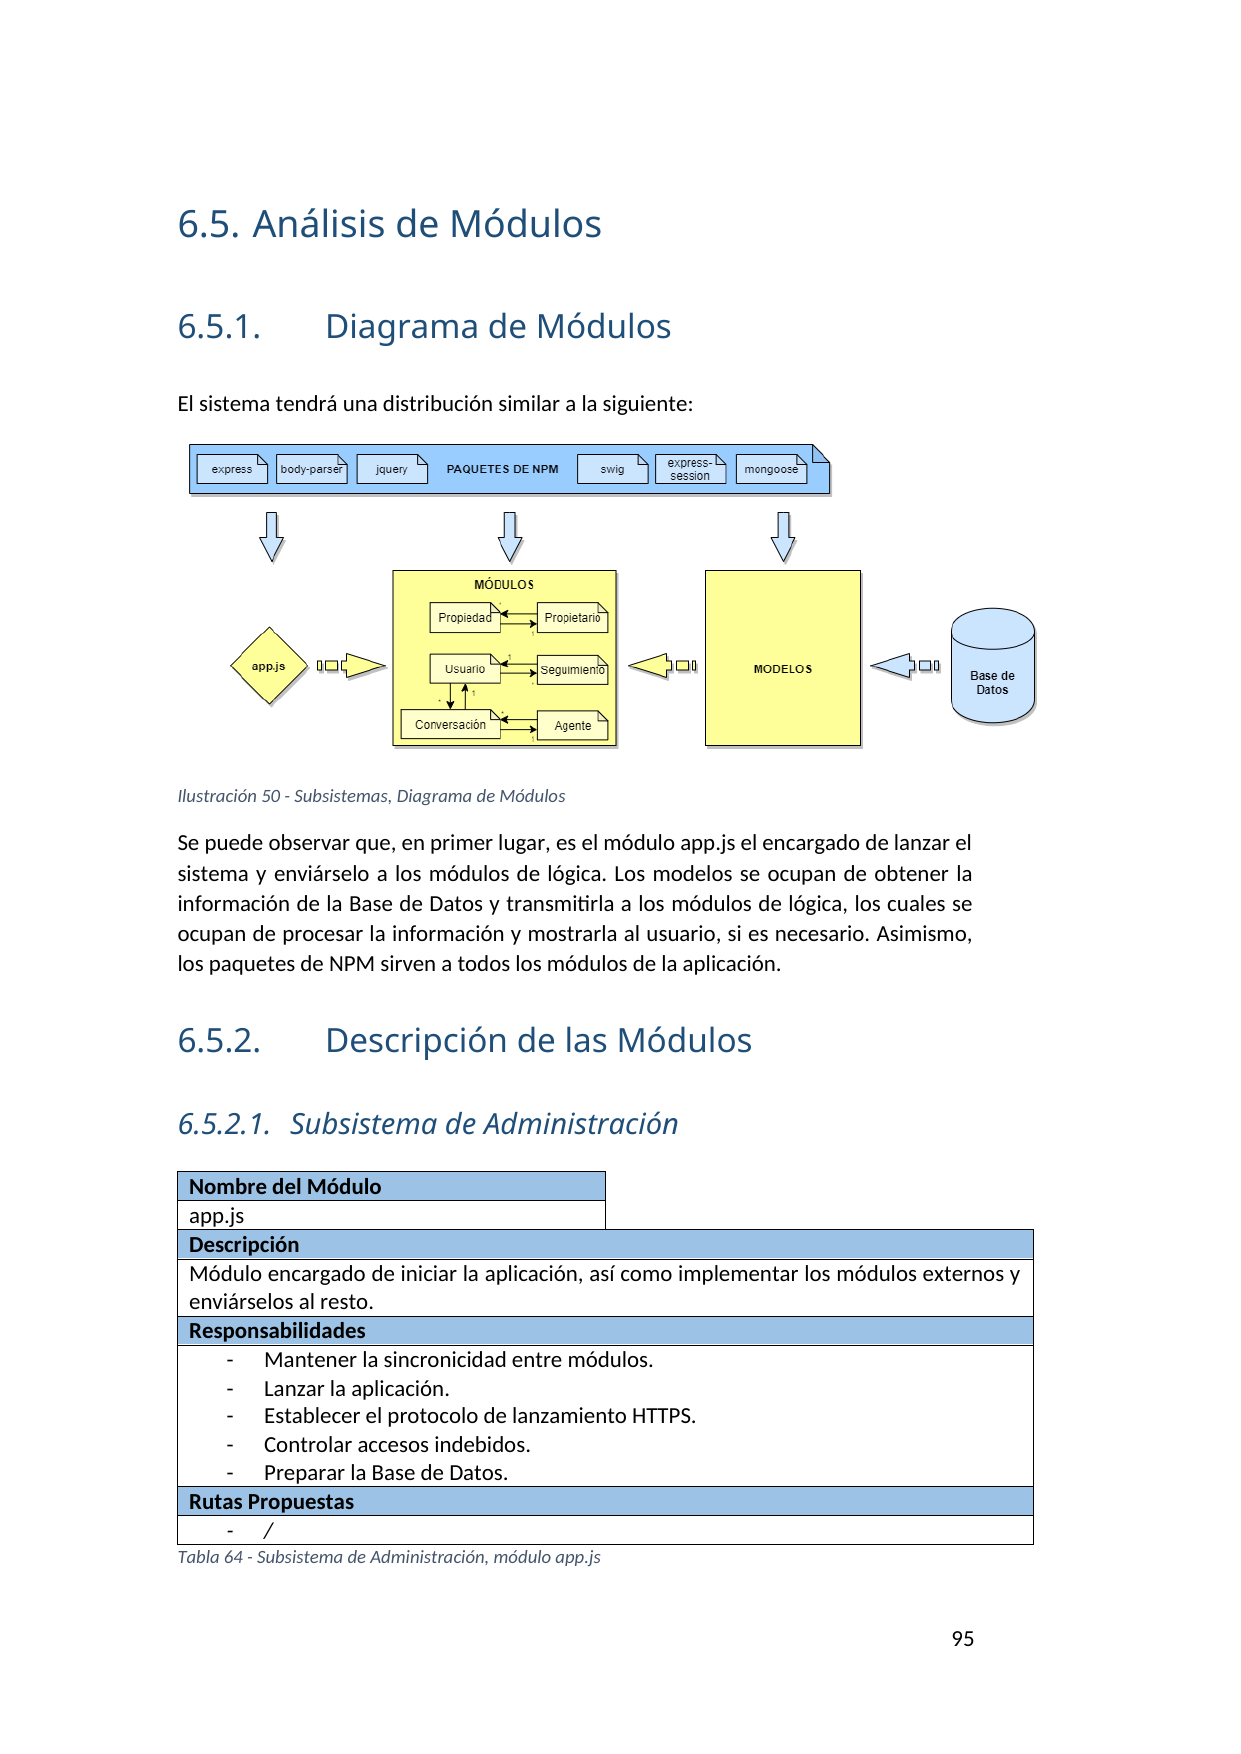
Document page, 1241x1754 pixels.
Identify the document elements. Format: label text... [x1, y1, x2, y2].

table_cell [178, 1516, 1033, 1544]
subtitle Subsistema de Administración [177, 1103, 974, 1143]
text Se puede observar que, en primer lugar, es el módulo app.js el encargado de lanzar el sistema y enviárselo a los módulos de lógica. Los modelos se ocupan de obtener la información de la Base de Datos y transmitirla a los módulos de lógica, los cuales se ocupan de procesar la información y mostrarla al usuario, si es necesario. Asimismo, los paquetes de NPM sirven a todos los módulos de la aplicación. [177, 828, 974, 977]
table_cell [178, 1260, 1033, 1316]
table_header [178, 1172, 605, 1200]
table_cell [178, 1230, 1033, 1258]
text El sistema tendrá una distribución similar a la siguiente: [177, 389, 974, 417]
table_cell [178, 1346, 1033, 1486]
subtitle Diagrama de Módulos [177, 303, 974, 348]
subtitle Descripción de las Módulos [177, 1017, 974, 1062]
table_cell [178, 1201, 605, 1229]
subtitle Análisis de Módulos [177, 198, 974, 249]
picture [177, 436, 1050, 766]
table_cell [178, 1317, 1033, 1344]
text Ilustración 50 - Subsistemas, Diagrama de Módulos [177, 785, 974, 808]
text Tabla 64 - Subsistema de Administración, módulo app.js [177, 1545, 974, 1568]
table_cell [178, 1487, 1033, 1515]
